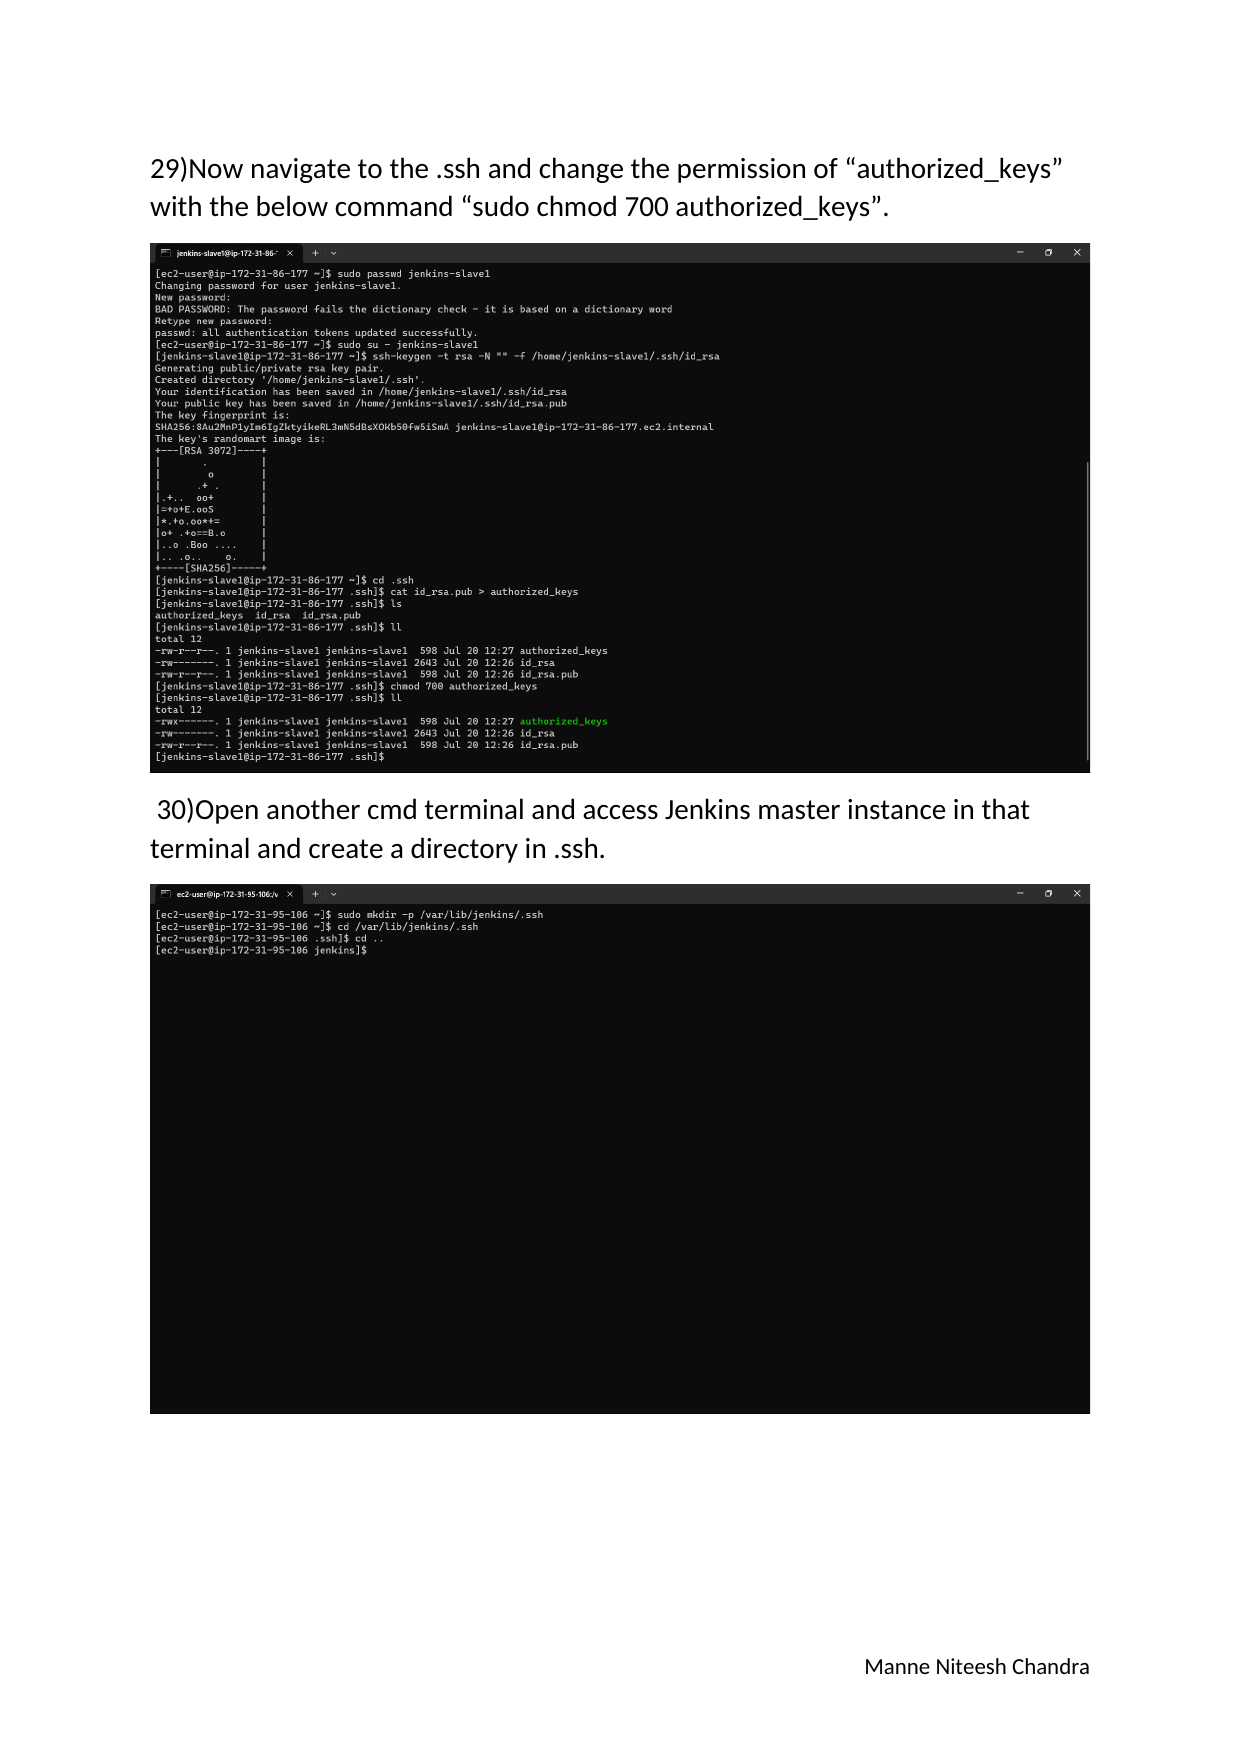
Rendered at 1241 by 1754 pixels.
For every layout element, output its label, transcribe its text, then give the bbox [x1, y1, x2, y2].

text 29)Now navigate to the .ssh and change the permission of “authorized_keys” with the below command “sudo chmod 700 authorized_keys”. [150, 150, 1090, 224]
picture [150, 243, 1091, 773]
picture [150, 884, 1091, 1414]
text 30)Open another cmd terminal and access Jenkins master instance in that terminal and create a directory in .ssh. [150, 791, 1090, 865]
